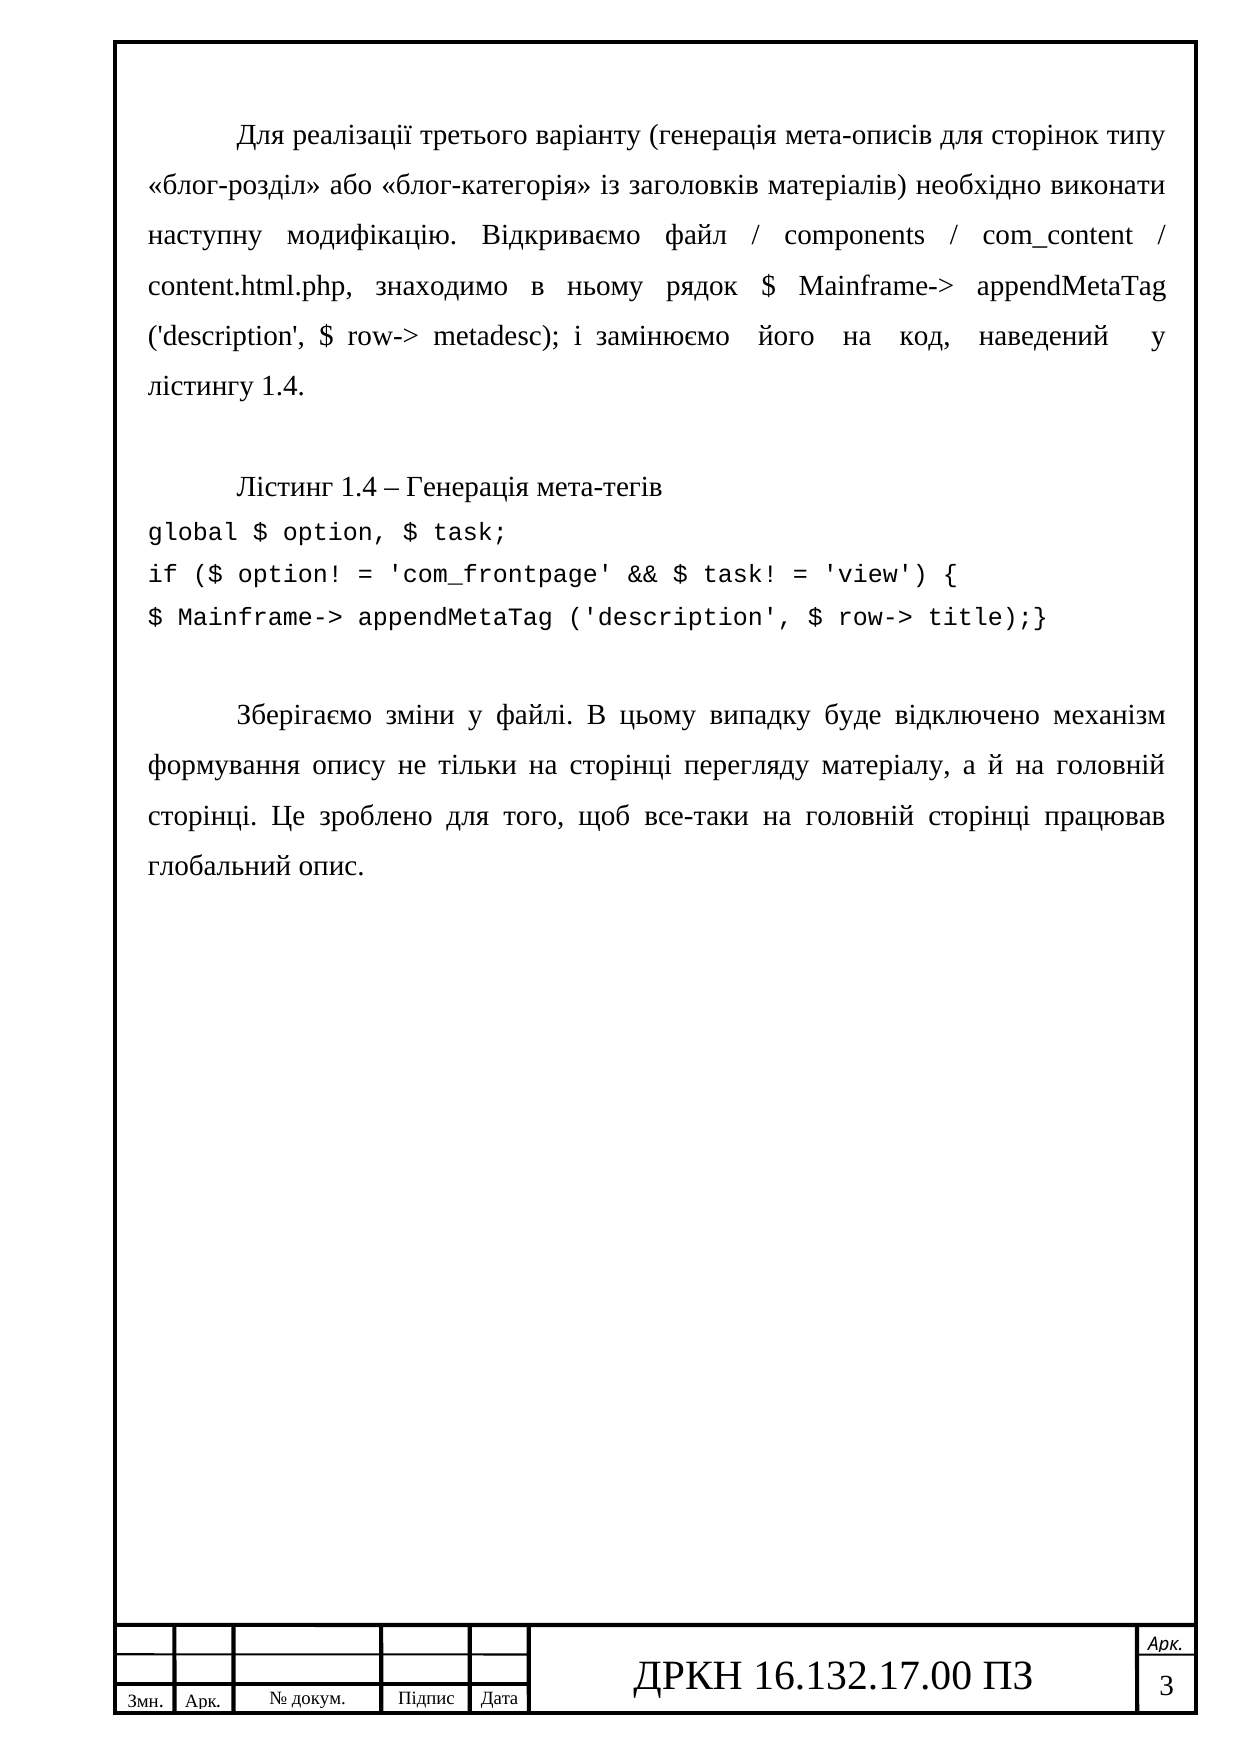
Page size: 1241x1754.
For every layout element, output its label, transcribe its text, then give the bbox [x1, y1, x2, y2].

text if ($ option! = 'com_frontpage' && $ task! = 'view') { [148, 562, 1167, 590]
text global $ option, $ task; [148, 519, 1167, 548]
text $ Mainframe-> appendMetaTag ('description', $ row-> title);} [148, 604, 1167, 633]
text Для реалізації третього варіанту (генерація мета-описів для сторінок типу «блог-розділ» або «блог-категорія» із заголовків матеріалів) необхідно виконати наступну модифікацію. Відкриваємо файл / components / com_content / content.html.php, знаходимо в ньому рядок $ Mainframe-> appendMetaTag ('description', $ row-> metadesc); і замінюємо його на код, наведений у лістингу 1.4. [148, 117, 1167, 402]
text Зберігаємо зміни у файлі. В цьому випадку буде відключено механізм формування опису не тільки на сторінці перегляду матеріалу, а й на головній сторінці. Це зроблено для того, щоб все-таки на головній сторінці працював глобальний опис. [148, 697, 1167, 882]
text Лістинг 1.4 – Генерація мета-тегів [148, 469, 1167, 503]
